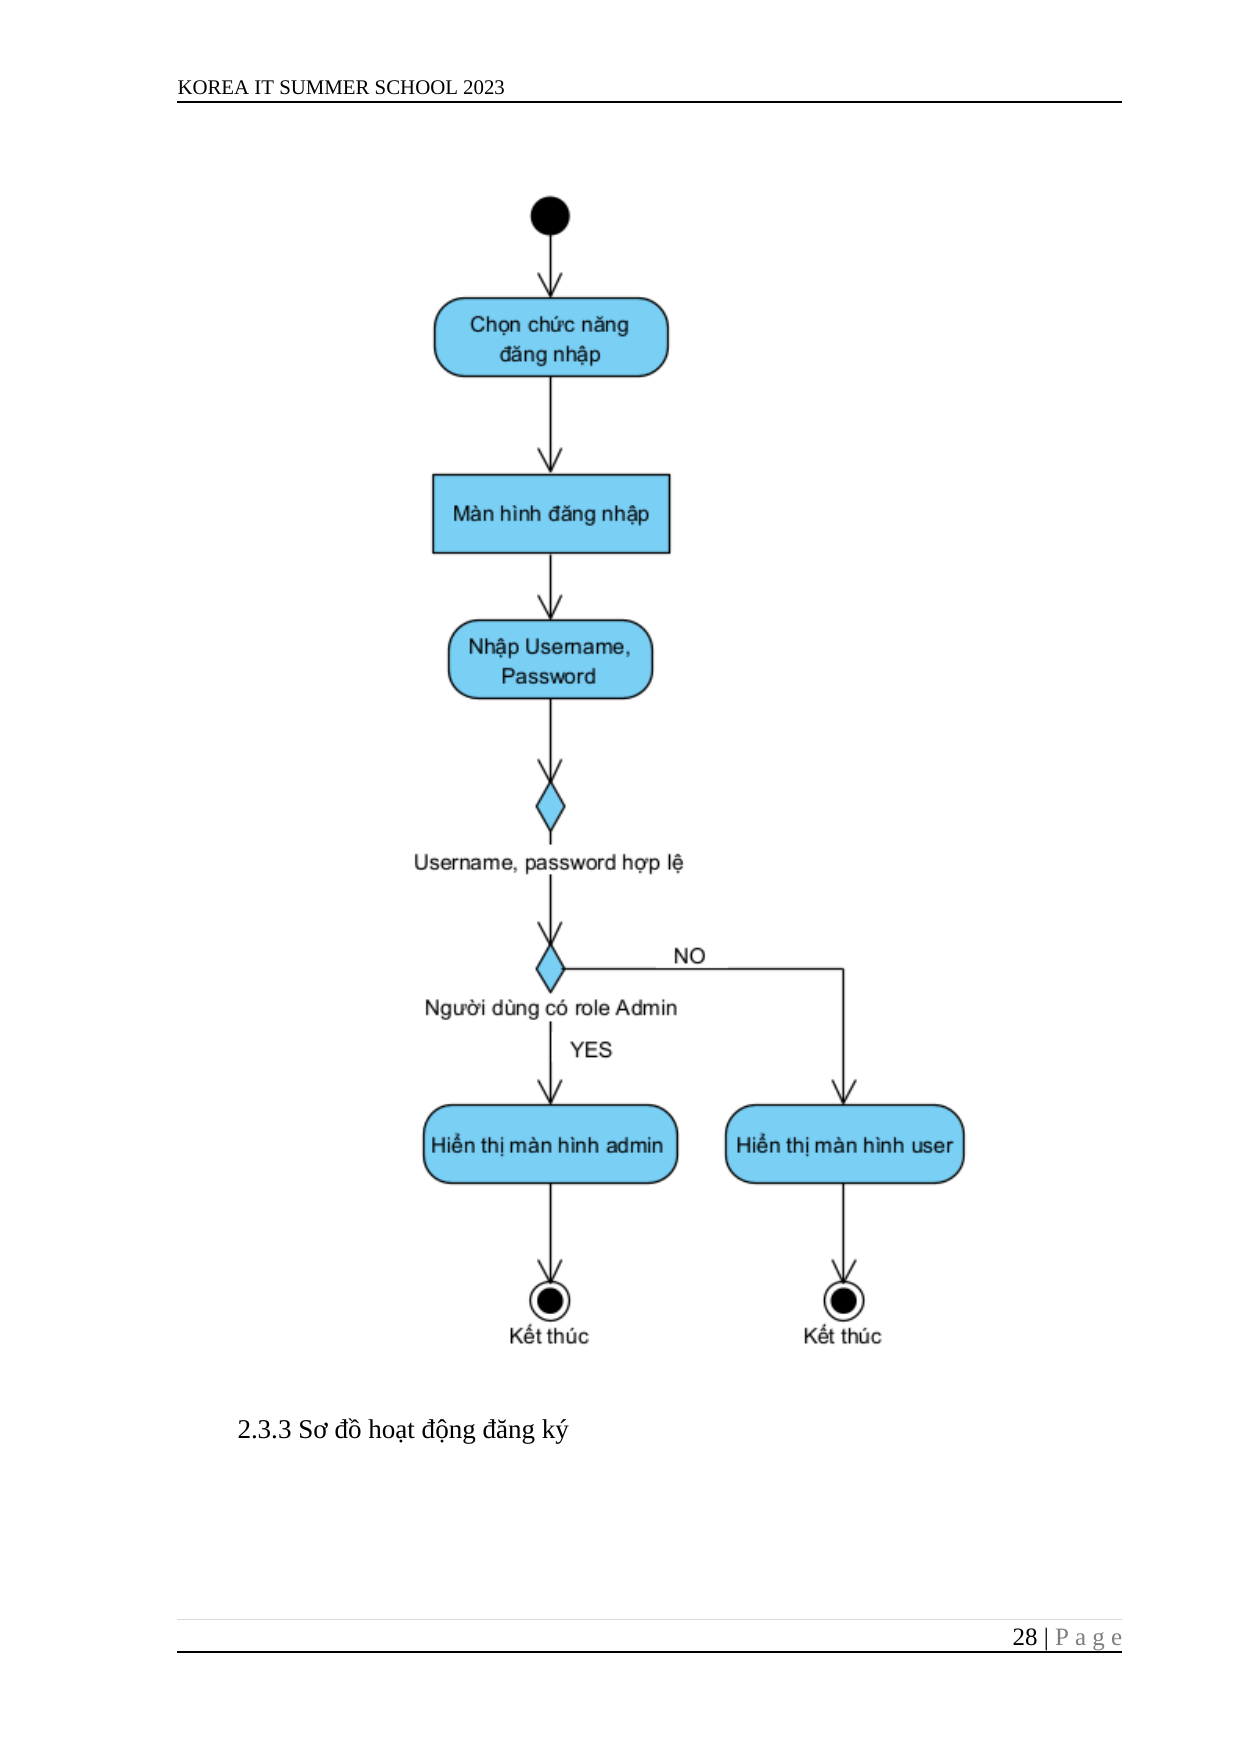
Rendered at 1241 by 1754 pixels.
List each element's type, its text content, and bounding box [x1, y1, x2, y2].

picture [345, 150, 1014, 1375]
text 2.3.3 Sơ đồ hoạt động đăng ký [237, 1413, 1122, 1444]
